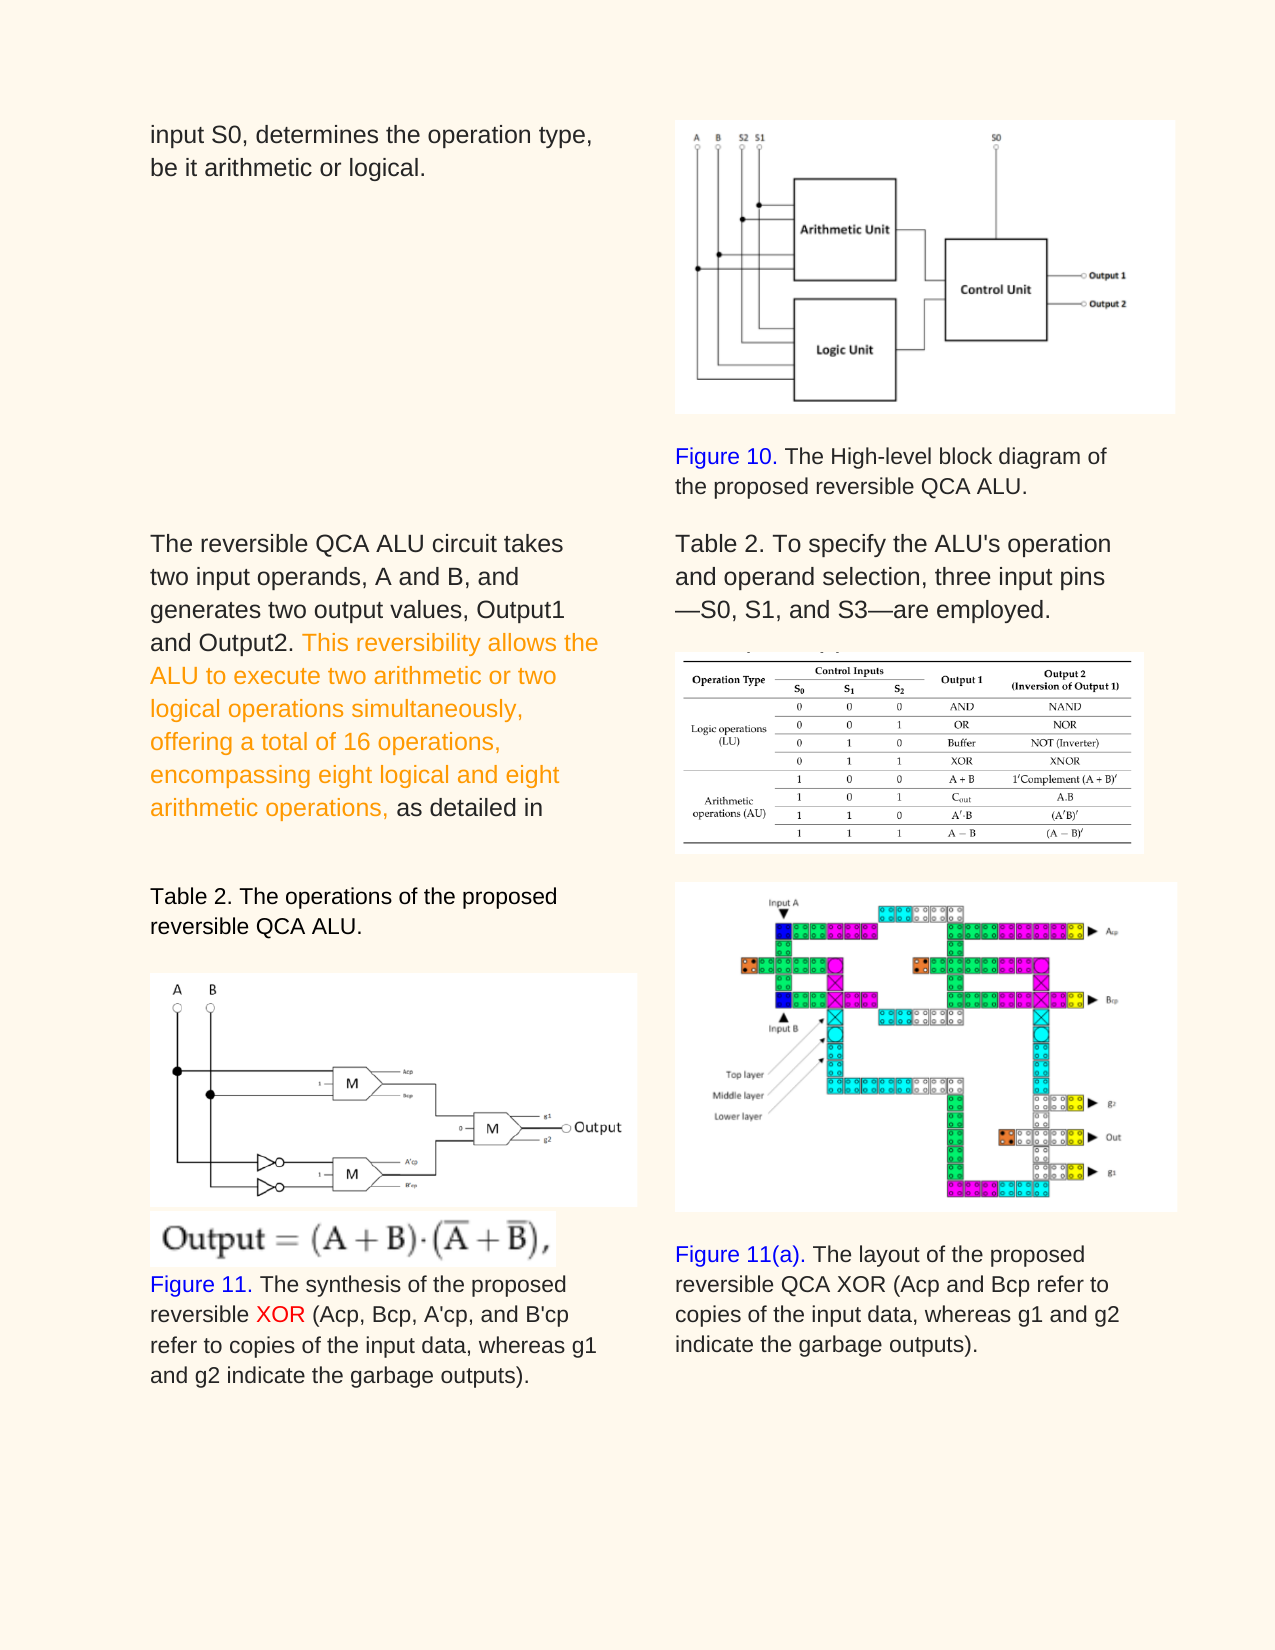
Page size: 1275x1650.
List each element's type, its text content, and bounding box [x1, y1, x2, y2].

picture [675, 882, 1178, 1212]
picture [675, 652, 1144, 854]
text Figure 11. The synthesis of the proposed reversible XOR (Acp, Bcp, A'cp, and B'cp refer to copies of the input data, whereas g1 and g2 indicate the garbage outputs). [150, 1271, 600, 1388]
picture [150, 1211, 556, 1267]
text Table 2. The operations of the proposed reversible QCA ALU. [150, 883, 600, 939]
text The reversible QCA ALU circuit takes two input operands, A and B, and generates two output values, Output1 and Output2. This reversibility allows the ALU to execute two arithmetic or two logical operations simultaneously, offering a total of 16 operations, encompassing eight logical and eight arithmetic operations, as detailed in Table 2. To specify the ALU's operation and operand selection, three input pins—S0, S1, and S3—are employed. [150, 528, 600, 821]
picture [675, 120, 1176, 414]
text The reversible QCA ALU circuit takes two input operands, A and B, and generates two output values, Output1 and Output2. This reversibility allows the ALU to execute two arithmetic or two logical operations simultaneously, offering a total of 16 operations, encompassing eight logical and eight arithmetic operations, as detailed in Table 2. To specify the ALU's operation and operand selection, three input pins—S0, S1, and S3—are employed. [675, 528, 1125, 623]
text Figure 10. The High-level block diagram of the proposed reversible QCA ALU. [675, 443, 1125, 500]
picture [150, 973, 638, 1207]
text Figure 11(a). The layout of the proposed reversible QCA XOR (Acp and Bcp refer to copies of the input data, whereas g1 and g2 indicate the garbage outputs). [675, 1241, 1125, 1358]
